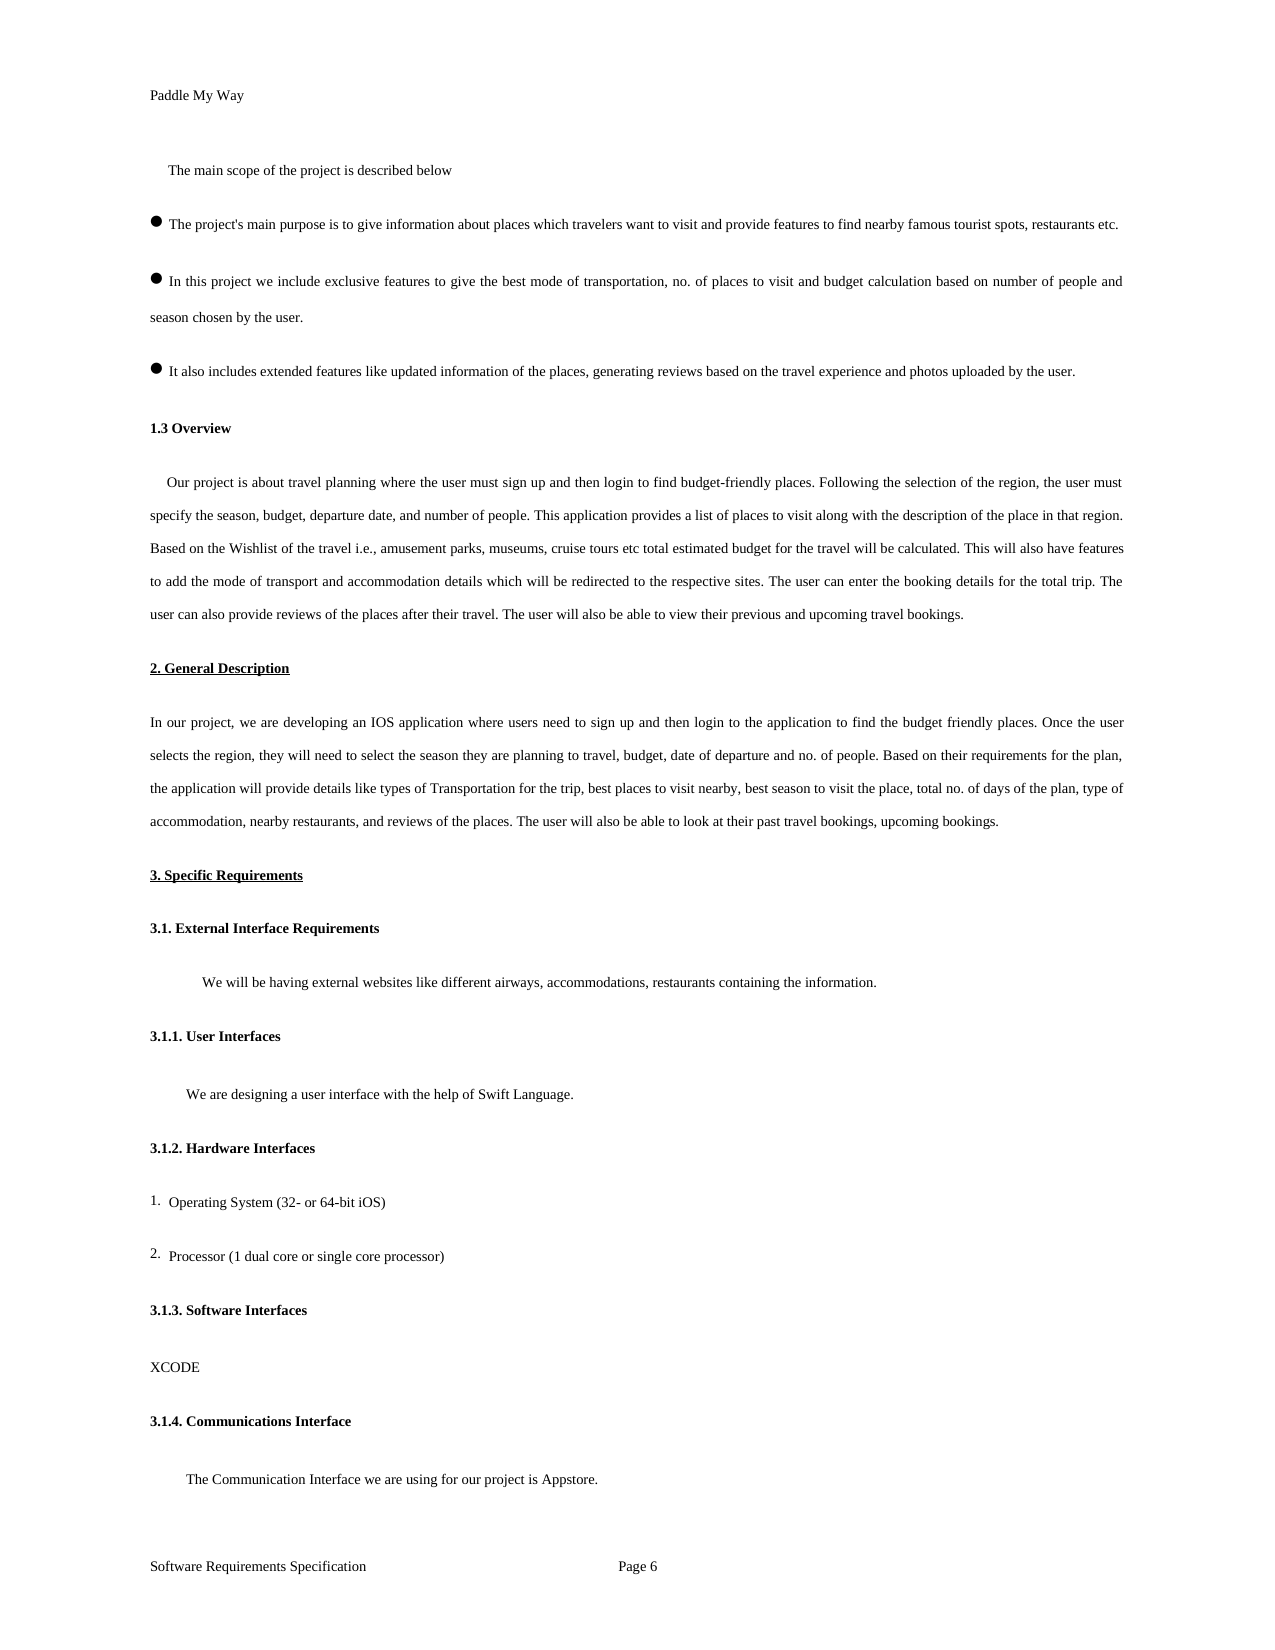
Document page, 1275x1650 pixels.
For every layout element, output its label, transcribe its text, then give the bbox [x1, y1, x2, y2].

text The Communication Interface we are using for our project is Appstore. [150, 1459, 1125, 1488]
text We will be having external websites like different airways, accommodations, restaurants containing the information. [150, 962, 1125, 991]
list The project's main purpose is to give information about places which travelers want to visit and provide features to find nearby famous tourist spots, restaurants etc. [150, 204, 1125, 235]
list It also includes extended features like updated information of the places, generating reviews based on the travel experience and photos uploaded by the user. [150, 351, 1125, 382]
text 1.3 Overview [150, 408, 1125, 436]
text We are designing a user interface with the help of Swift Language. [150, 1074, 1125, 1103]
text The main scope of the project is described below [150, 150, 1125, 179]
text 3.1.3. Software Interfaces [150, 1289, 1125, 1318]
text 2. General Description [150, 647, 1125, 676]
list In this project we include exclusive features to give the best mode of transportation, no. of places to visit and budget calculation based on number of people and season chosen by the user. [150, 261, 1125, 326]
text In our project, we are developing an IOS application where users need to sign up and then login to the application to find the budget friendly places. Once the user selects the region, they will need to select the season they are planning to travel, budget, date of departure and no. of people. Based on their requirements for the plan, the application will provide details like types of Transportation for the trip, best places to visit nearby, best season to visit the place, total no. of days of the plan, type of accommodation, nearby restaurants, and reviews of the places. The user will also be able to look at their past travel bookings, upcoming bookings. [150, 701, 1125, 829]
text 3.1.1. User Interfaces [150, 1016, 1125, 1044]
text 3. Specific Requirements [150, 854, 1125, 883]
list Processor (1 dual core or single core processor) [150, 1235, 1125, 1264]
text Our project is about travel planning where the user must sign up and then login to find budget-friendly places. Following the selection of the region, the user must specify the season, budget, departure date, and number of people. This application provides a list of places to visit along with the description of the place in that region. Based on the Wishlist of the travel i.e., amusement parks, museums, cruise tours etc total estimated budget for the travel will be calculated. This will also have features to add the mode of transport and accommodation details which will be redirected to the respective sites. The user can enter the booking details for the total trip. The user can also provide reviews of the places after their travel. The user will also be able to view their previous and upcoming travel bookings. [150, 462, 1125, 622]
text 3.1.4. Communications Interface [150, 1401, 1125, 1430]
text XCODE [150, 1347, 1125, 1376]
text 3.1.2. Hardware Interfaces [150, 1128, 1125, 1156]
text 3.1. External Interface Requirements [150, 908, 1125, 937]
list Operating System (32- or 64-bit iOS) [150, 1182, 1125, 1210]
